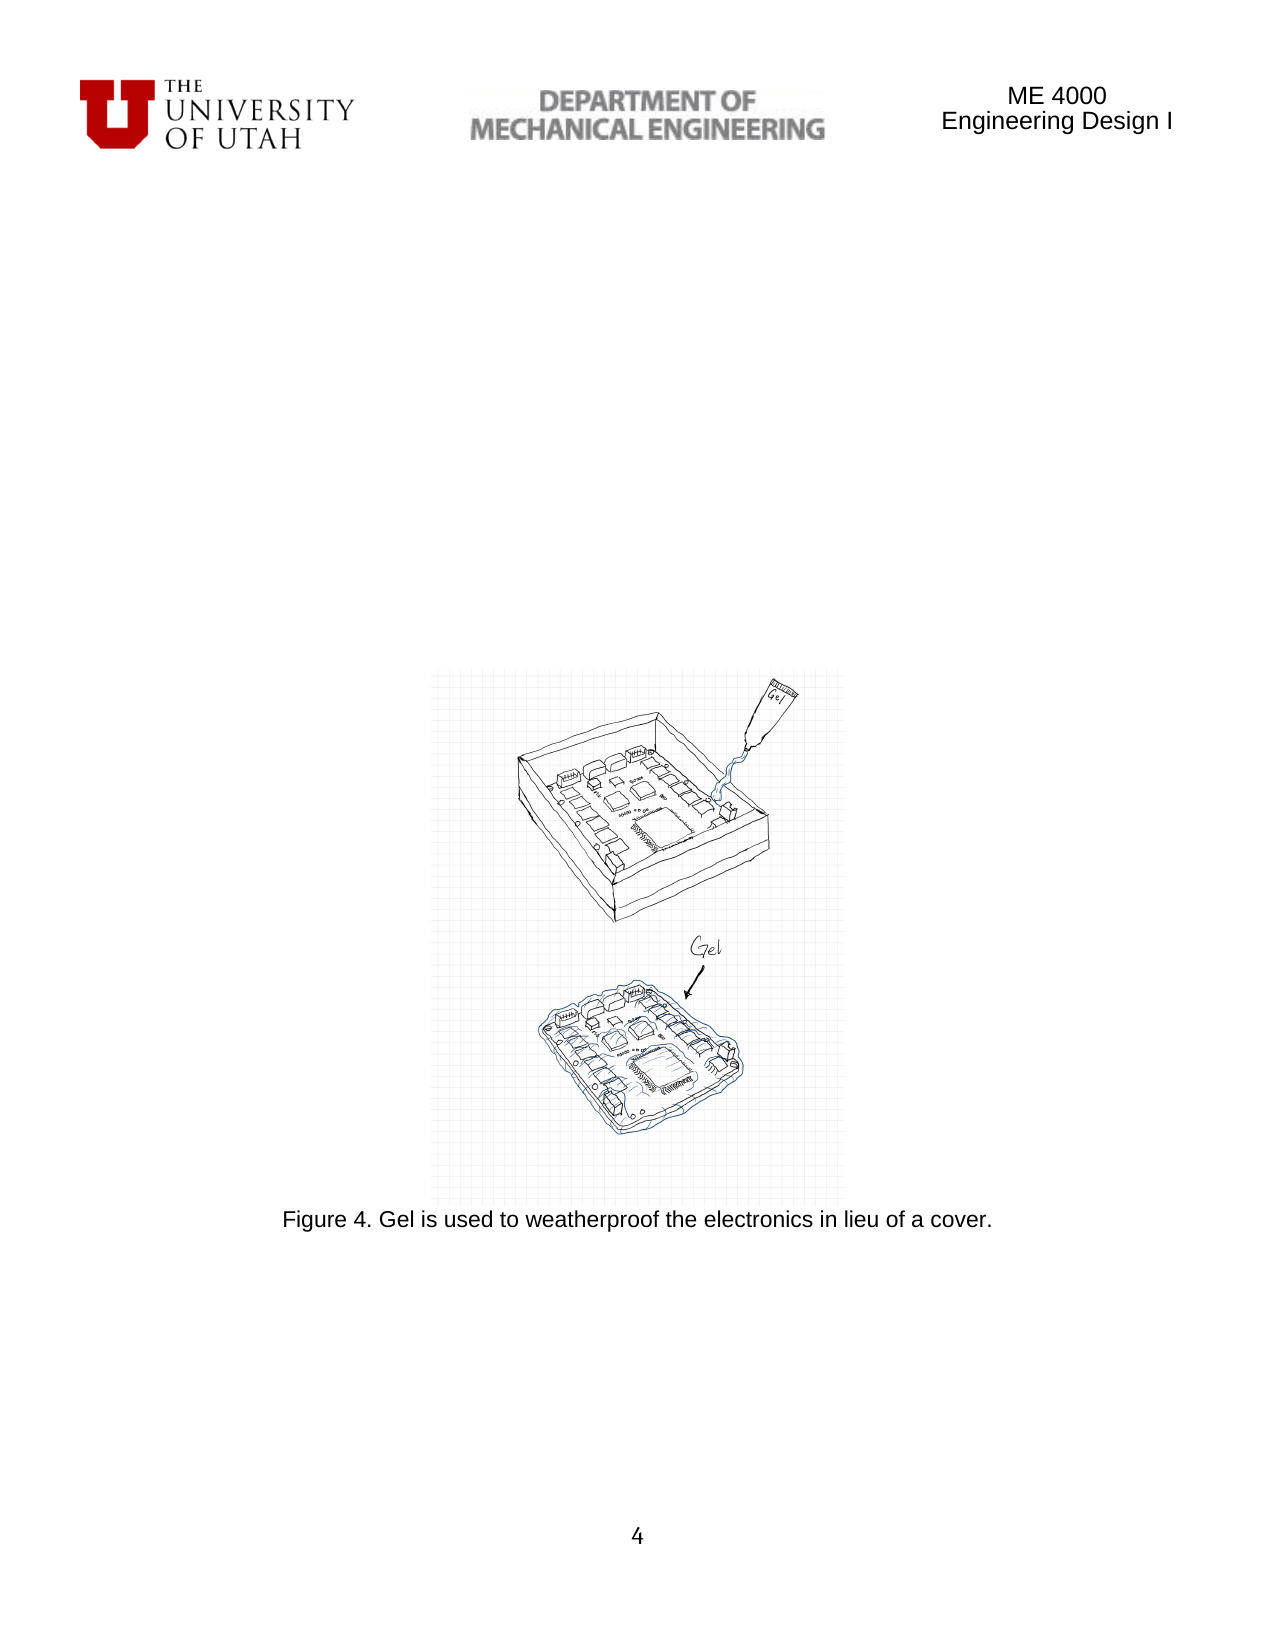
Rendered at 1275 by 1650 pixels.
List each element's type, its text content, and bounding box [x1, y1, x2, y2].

text Figure 4. Gel is used to weatherproof the electronics in lieu of a cover. [75, 1206, 1200, 1232]
picture [468, 90, 826, 140]
picture [75, 75, 357, 154]
picture [430, 669, 845, 1206]
